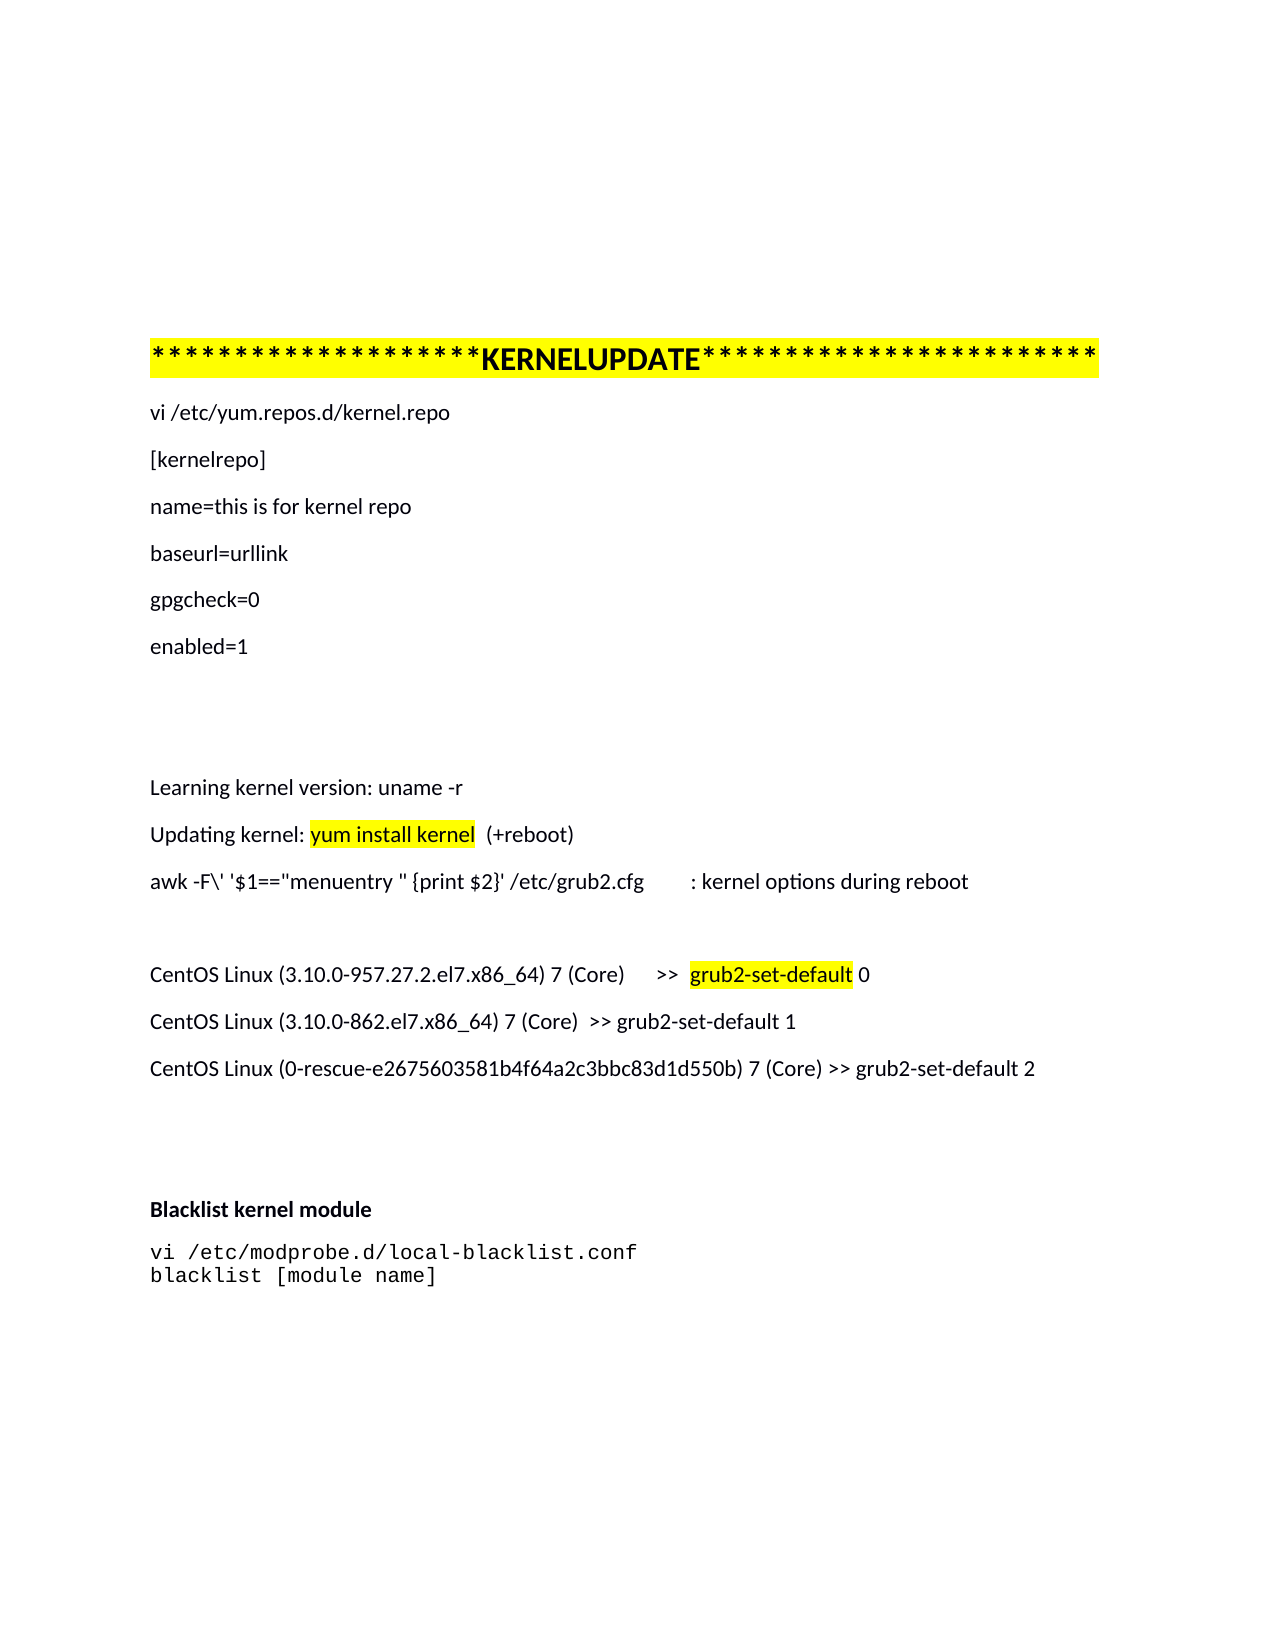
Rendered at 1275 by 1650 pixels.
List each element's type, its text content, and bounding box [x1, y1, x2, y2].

text Updating kernel: yum install kernel (+reboot) [150, 820, 310, 848]
text enabled=1 [150, 632, 1125, 661]
text CentOS Linux (3.10.0-957.27.2.el7.x86_64) 7 (Core) >> grub2-set-default 0 [853, 961, 1125, 989]
text Updating kernel: yum install kernel (+reboot) [475, 820, 1125, 848]
text gpgcheck=0 [150, 586, 1125, 614]
text CentOS Linux (0-rescue-e2675603581b4f64a2c3bbc83d1d550b) 7 (Core) >> grub2-set-default 2 [150, 1054, 1125, 1082]
text baseurl=urllink [150, 539, 1125, 567]
text CentOS Linux (3.10.0-957.27.2.el7.x86_64) 7 (Core) >> grub2-set-default 0 [150, 961, 690, 989]
text vi /etc/modprobe.d/local-blacklist.conf [150, 1242, 1125, 1266]
text [kernelrepo] [150, 445, 1125, 473]
text awk -F\' '$1=="menuentry " {print $2}' /etc/grub2.cfg : kernel options during reboot [150, 867, 1125, 895]
text CentOS Linux (3.10.0-862.el7.x86_64) 7 (Core) >> grub2-set-default 1 [150, 1007, 1125, 1036]
text vi /etc/yum.repos.d/kernel.repo [150, 398, 1125, 426]
text name=this is for kernel repo [150, 492, 1125, 520]
text Blacklist kernel module [150, 1195, 1125, 1223]
text ********************KERNELUPDATE************************ [150, 337, 1125, 378]
text Learning kernel version: uname -r [150, 773, 1125, 801]
text blacklist [module name] [150, 1266, 1125, 1289]
